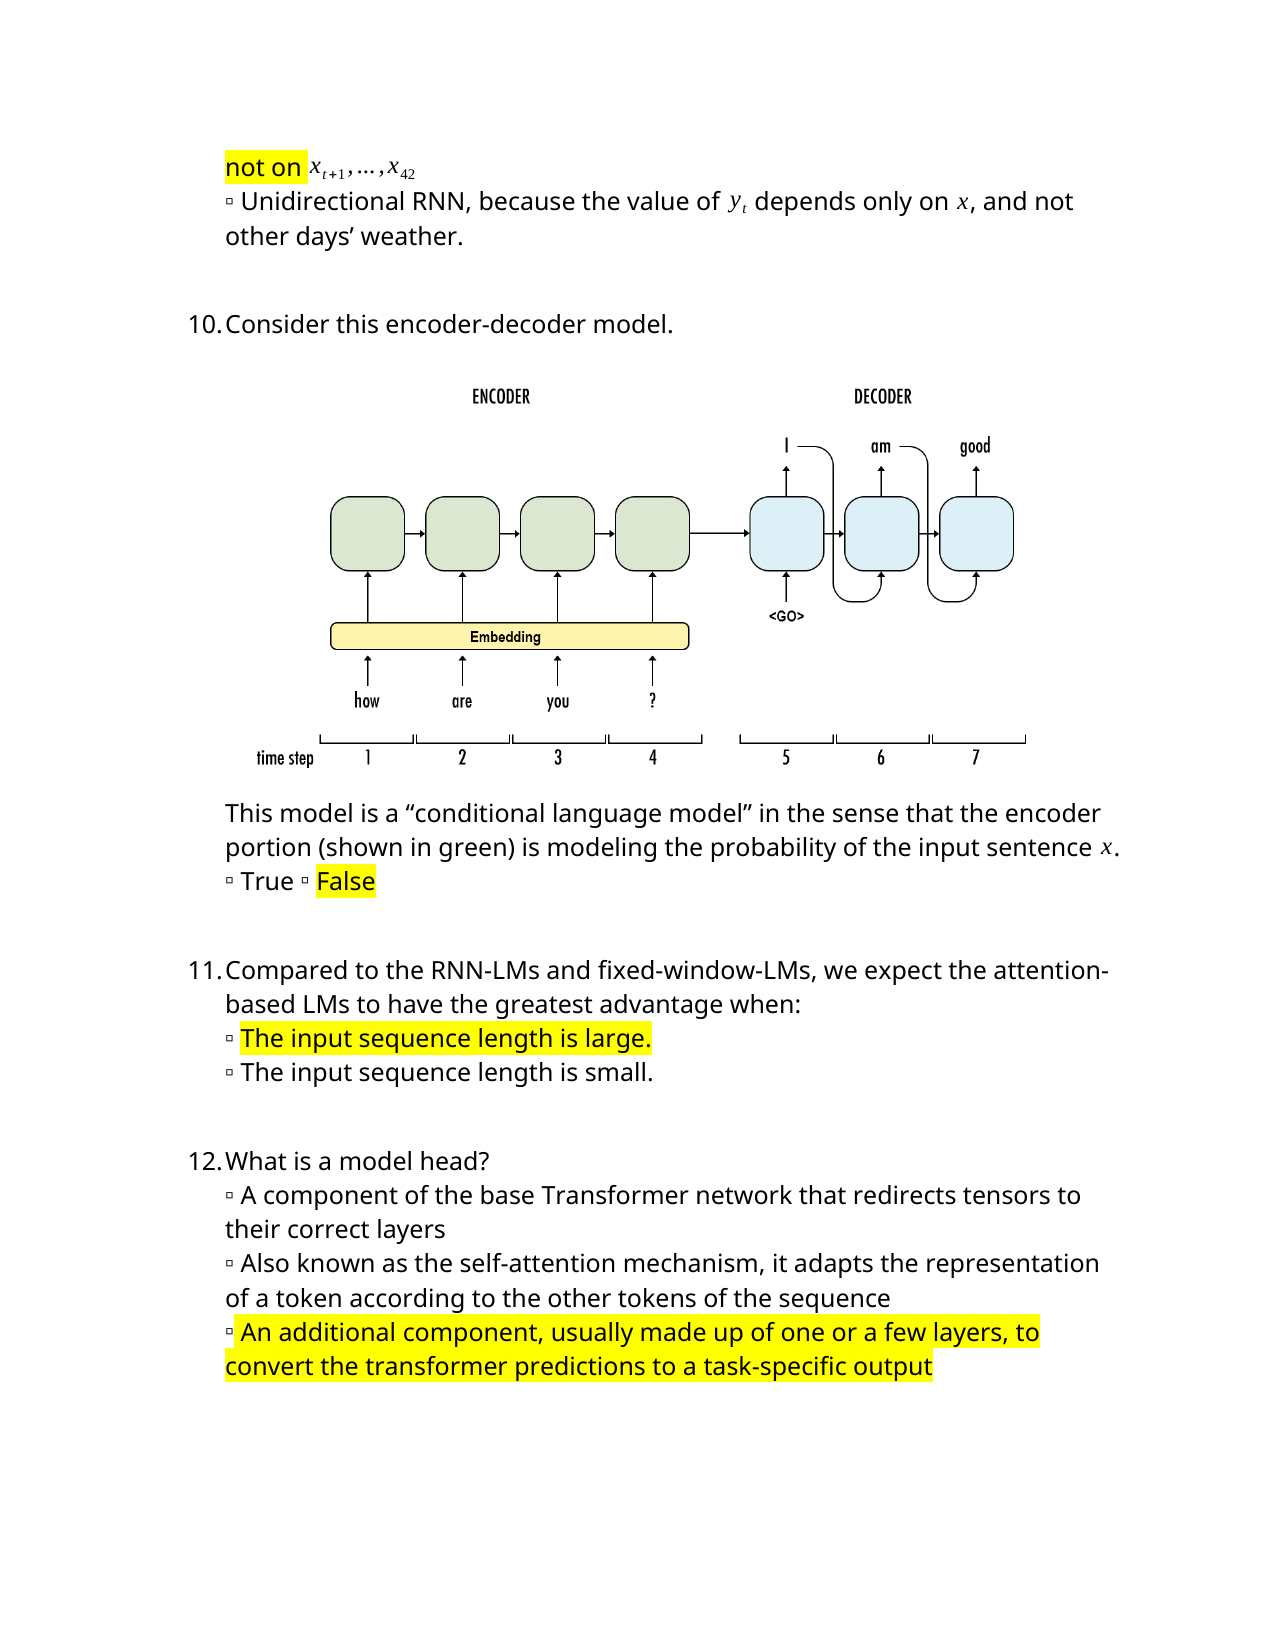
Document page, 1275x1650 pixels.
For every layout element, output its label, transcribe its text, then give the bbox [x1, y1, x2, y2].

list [187, 150, 1125, 286]
picture [225, 362, 1100, 768]
list This model is a “conditional language model” in the sense that the encoder portion (shown in green) is modeling the probability of the input sentence . True False [187, 796, 1125, 932]
list What is a model head? A component of the base Transformer network that redirects tensors to their correct layers Also known as the self-attention mechanism, it adapts the representation of a token according to the other tokens of the sequence An additional component, usually made up of one or a few layers, to convert the transformer predictions to a task-specific output [187, 1144, 1125, 1416]
list Compared to the RNN-LMs and fixed-window-LMs, we expect the attention-based LMs to have the greatest advantage when: The input sequence length is large. The input sequence length is small. [187, 953, 1125, 1123]
list Consider this encoder-decoder model. [187, 307, 1125, 341]
